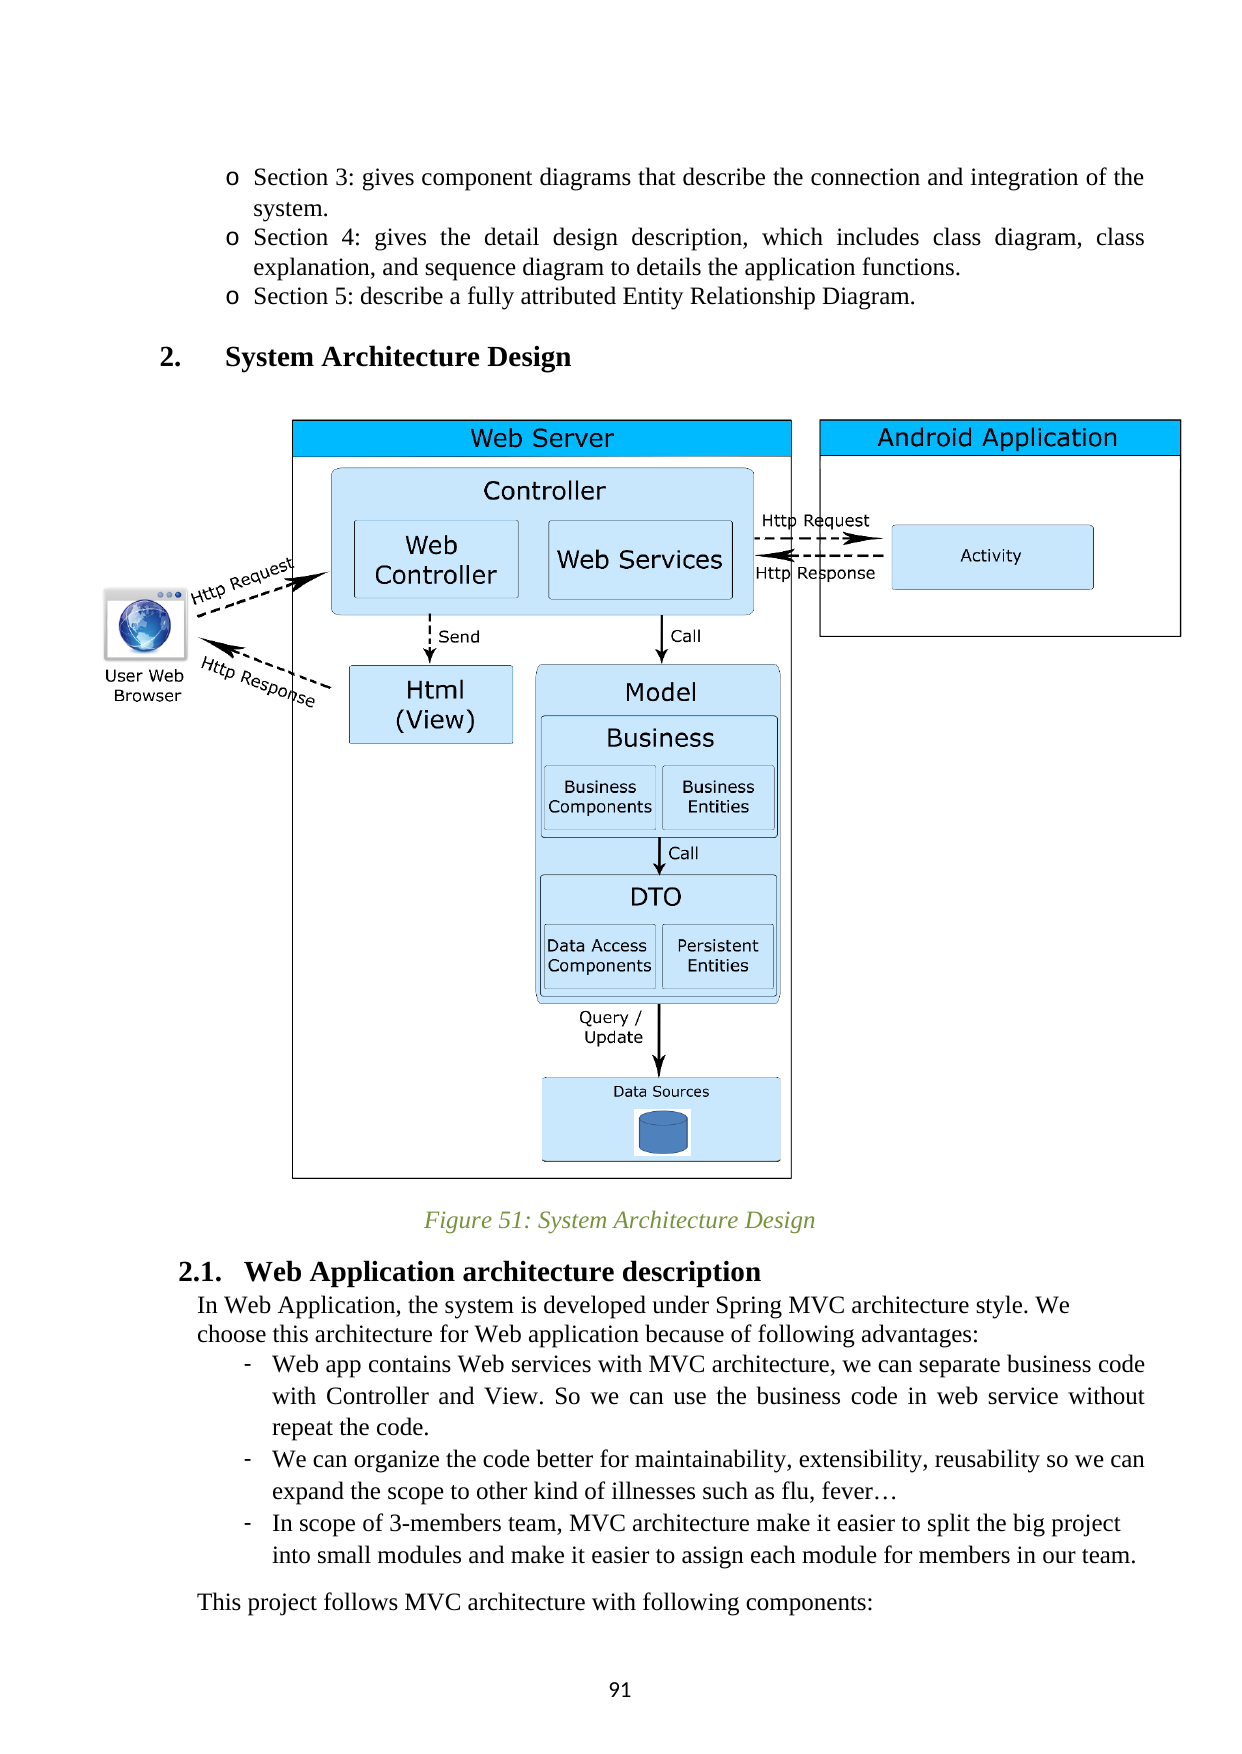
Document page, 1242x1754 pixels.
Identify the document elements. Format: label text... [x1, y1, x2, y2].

text In Web Application, the system is developed under Spring MVC architecture style. We choose this architecture for Web application because of following advantages: [197, 1291, 1146, 1348]
picture [93, 379, 1195, 1205]
subtitle Web Application architecture description [169, 1254, 1146, 1288]
list Section 3: gives component diagrams that describe the connection and integration of the system. [225, 162, 1146, 222]
list In scope of 3-members team, MVC architecture make it easier to split the big project into small modules and make it easier to assign each module for members in our team. [244, 1507, 1146, 1568]
list Web app contains Web services with MVC architecture, we can separate business code with Controller and View. So we can use the business code in web service without repeat the code. [244, 1348, 1146, 1441]
subtitle System Architecture Design [159, 339, 1146, 373]
list We can organize the code better for maintainability, extensibility, reusability so we can expand the scope to other kind of illnesses such as flu, fever… [244, 1443, 1146, 1504]
text Figure 51: System Architecture Design [94, 1205, 1146, 1234]
list Section 5: describe a fully attributed Entity Relationship Diagram. [225, 281, 1146, 312]
list Section 4: gives the detail design description, which includes class diagram, class explanation, and sequence diagram to details the application functions. [225, 222, 1146, 281]
text This project follows MVC architecture with following components: [197, 1587, 1146, 1616]
